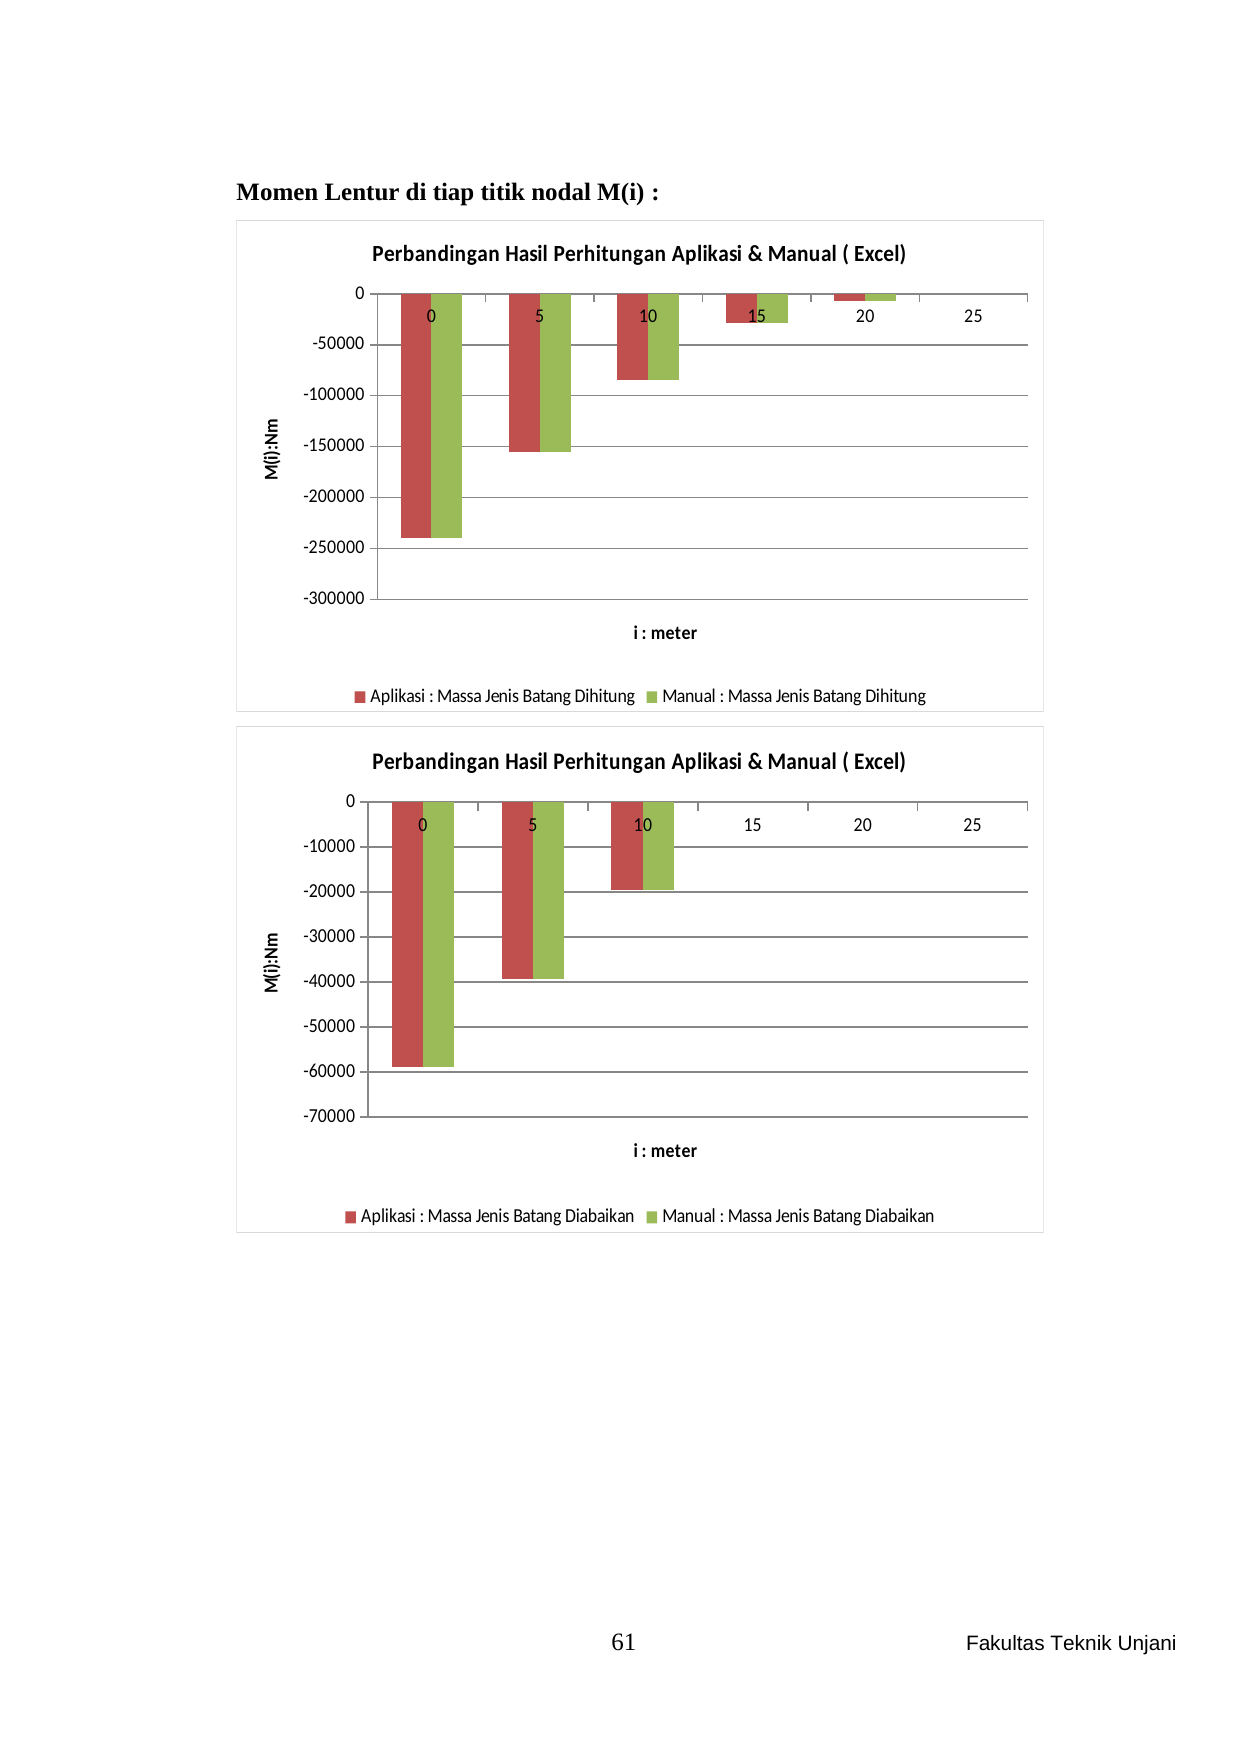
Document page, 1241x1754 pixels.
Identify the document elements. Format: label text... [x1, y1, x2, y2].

text Momen Lentur di tiap titik nodal M(i) : [236, 177, 1063, 206]
